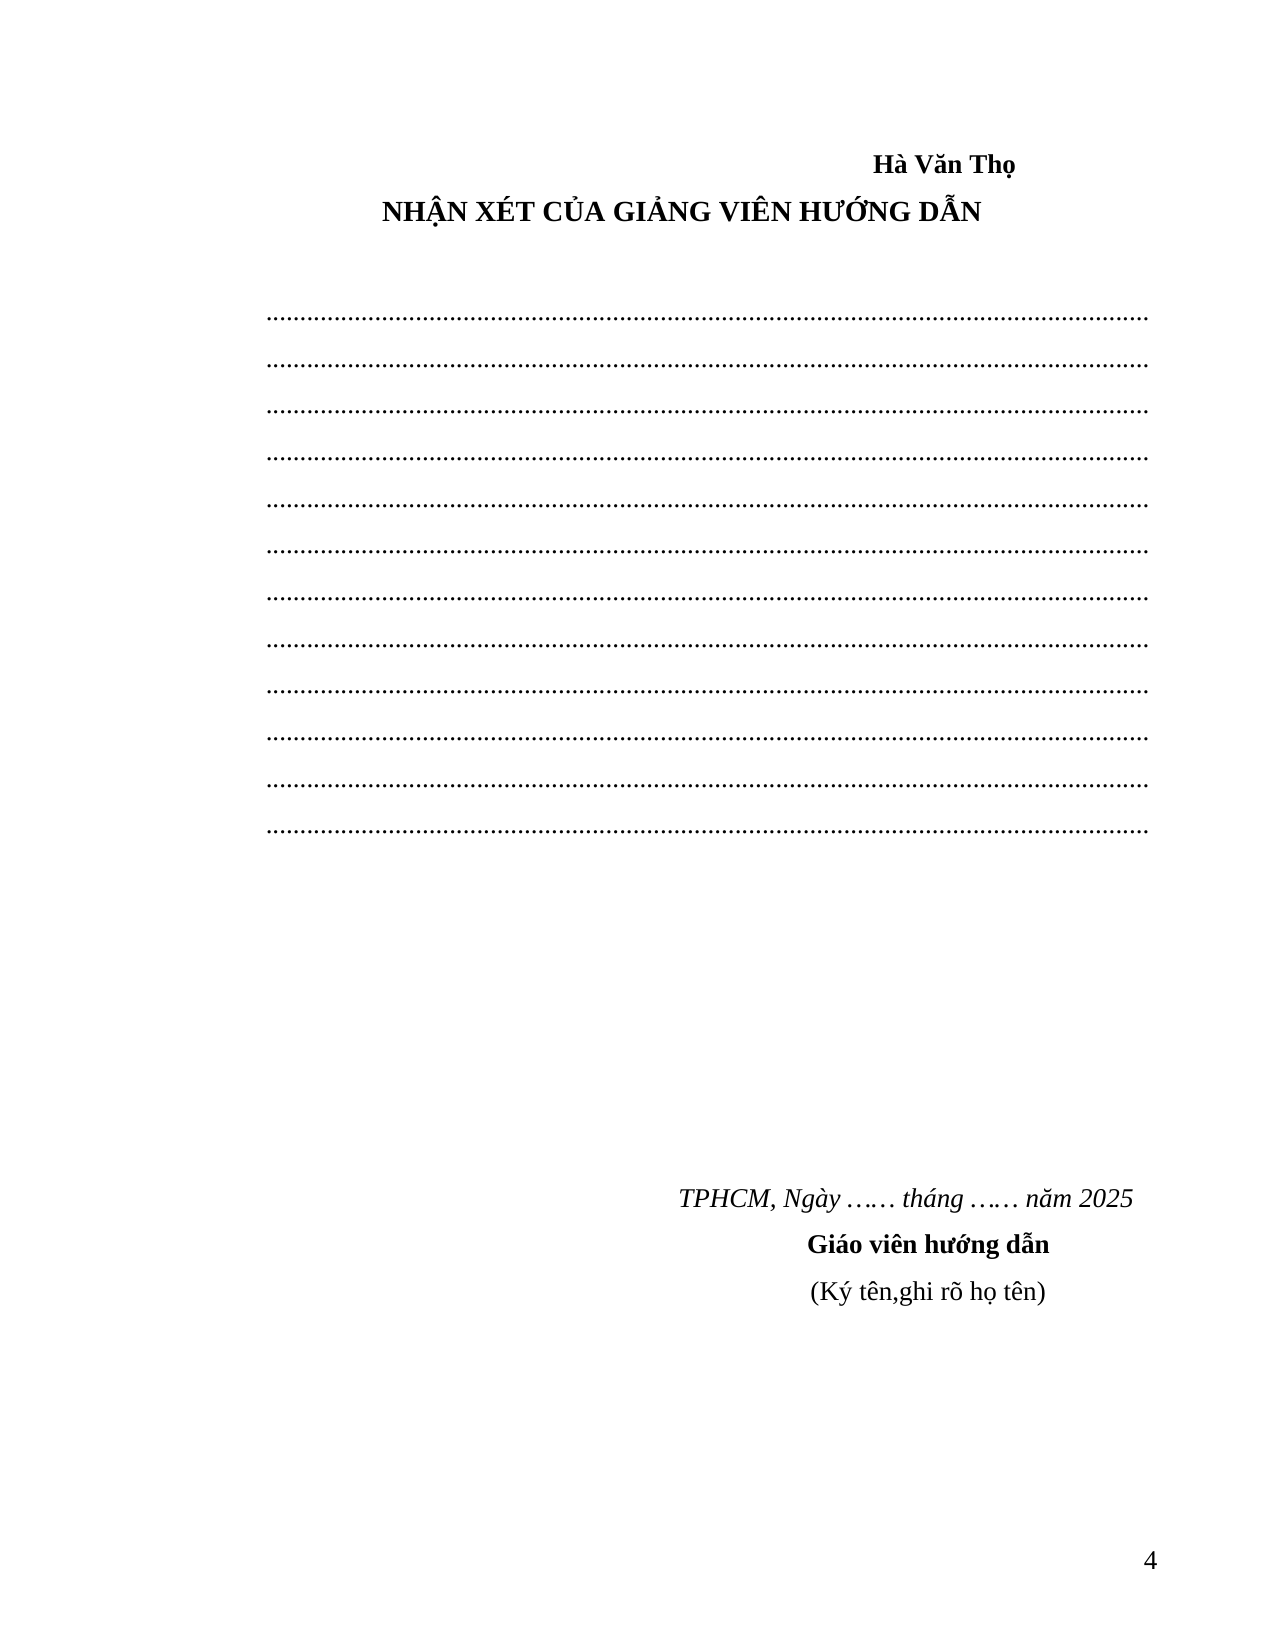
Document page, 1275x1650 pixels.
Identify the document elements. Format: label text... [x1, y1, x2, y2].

text TPHCM, Ngày …… tháng …… năm 2025 [207, 1182, 1157, 1213]
text (Ký tên,ghi rõ họ tên) [207, 1275, 1157, 1306]
text NHẬN XÉT CỦA GIẢNG VIÊN HƯỚNG DẪN [207, 194, 1157, 228]
text Hà Văn Thọ [732, 148, 1157, 179]
text Giáo viên hướng dẫn [657, 1228, 1157, 1259]
